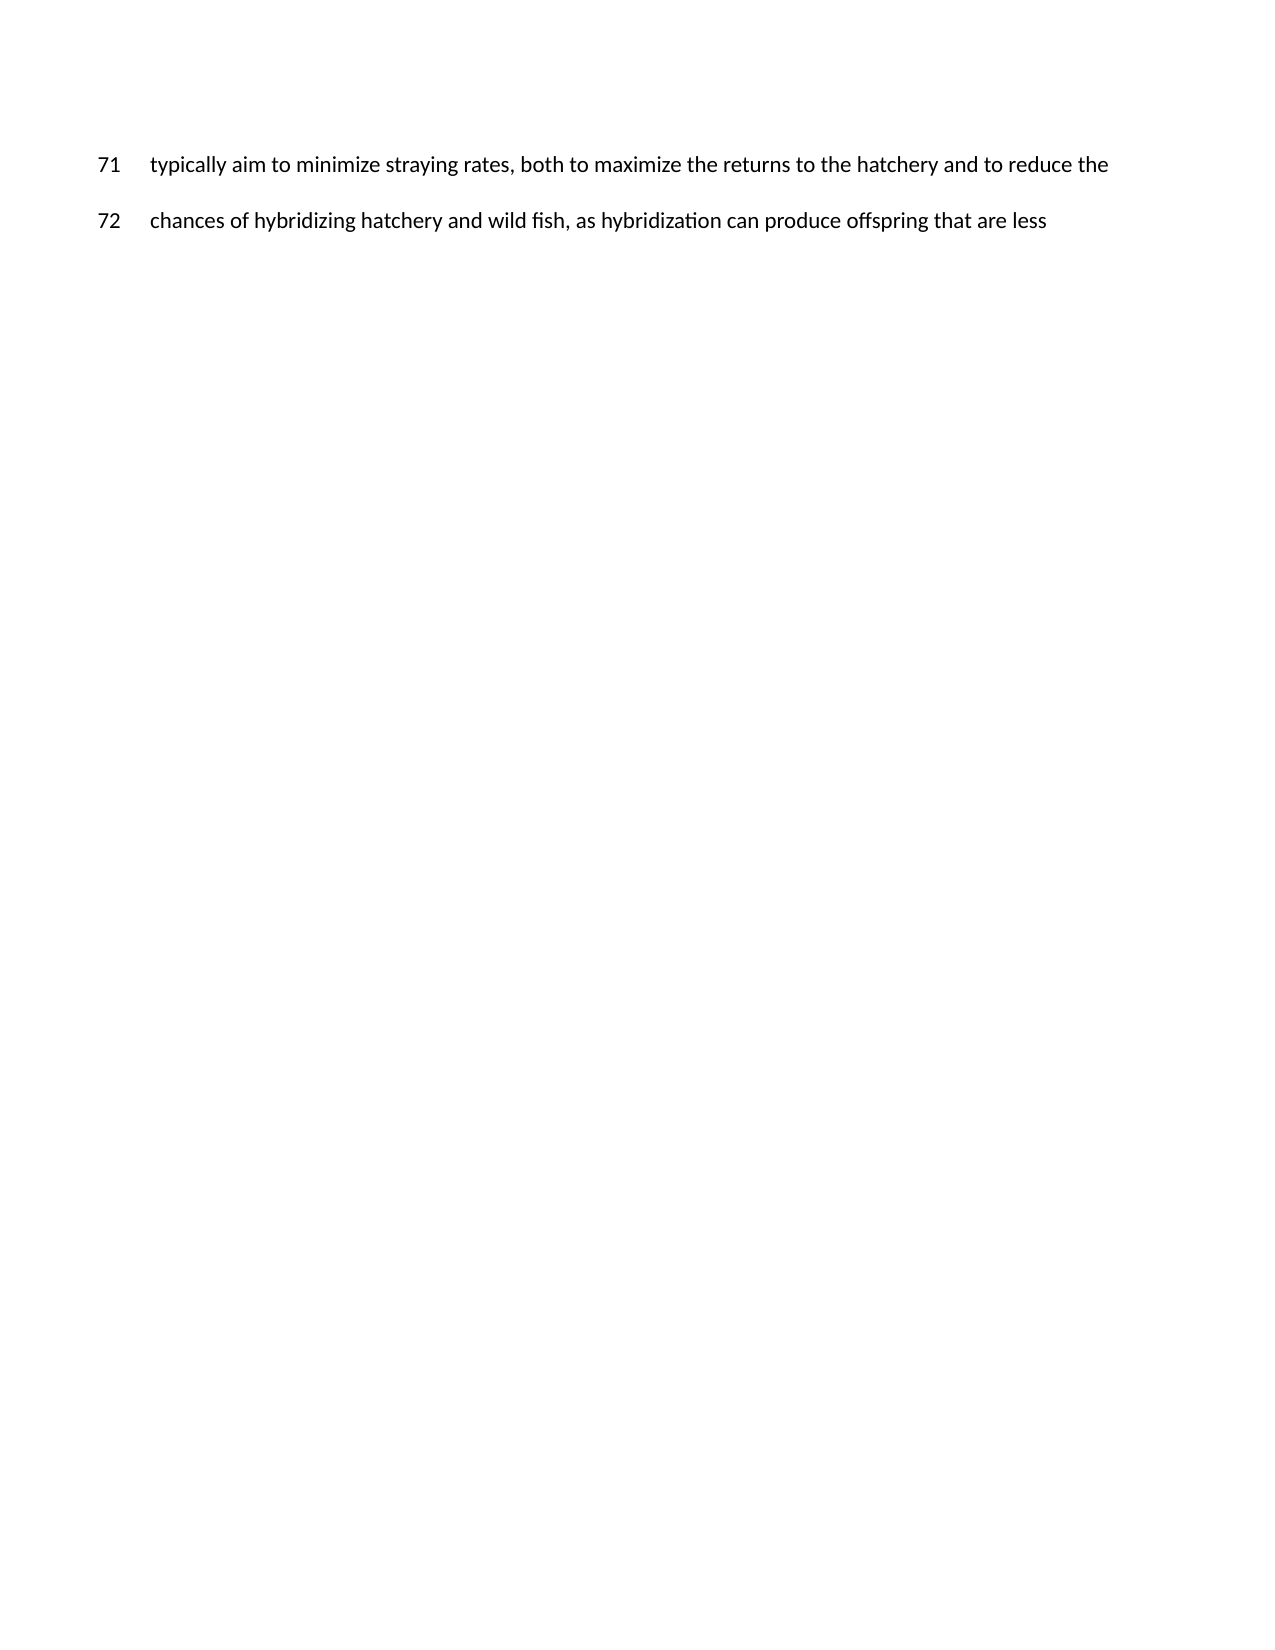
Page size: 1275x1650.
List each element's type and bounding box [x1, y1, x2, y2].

text [150, 150, 1125, 234]
